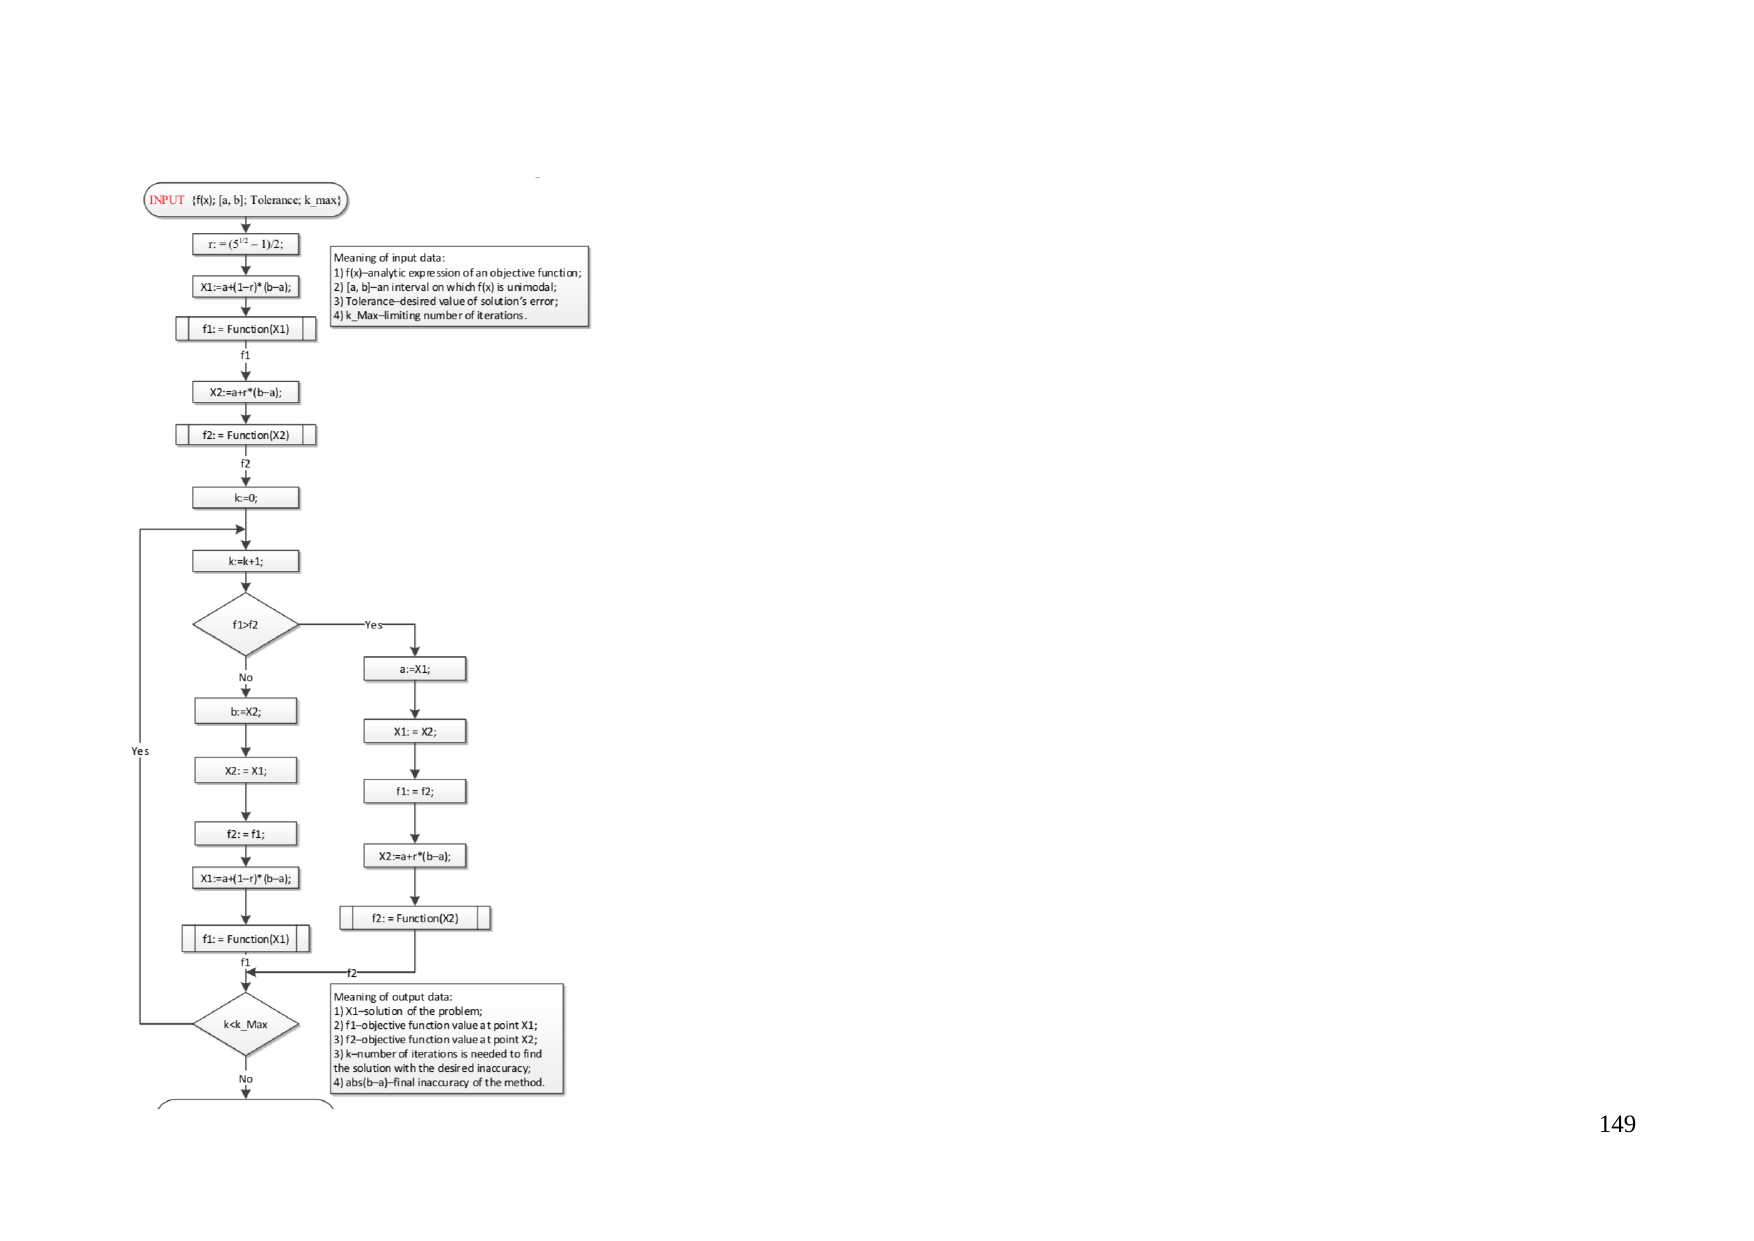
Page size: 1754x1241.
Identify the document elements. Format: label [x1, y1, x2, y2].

picture [118, 177, 602, 1109]
